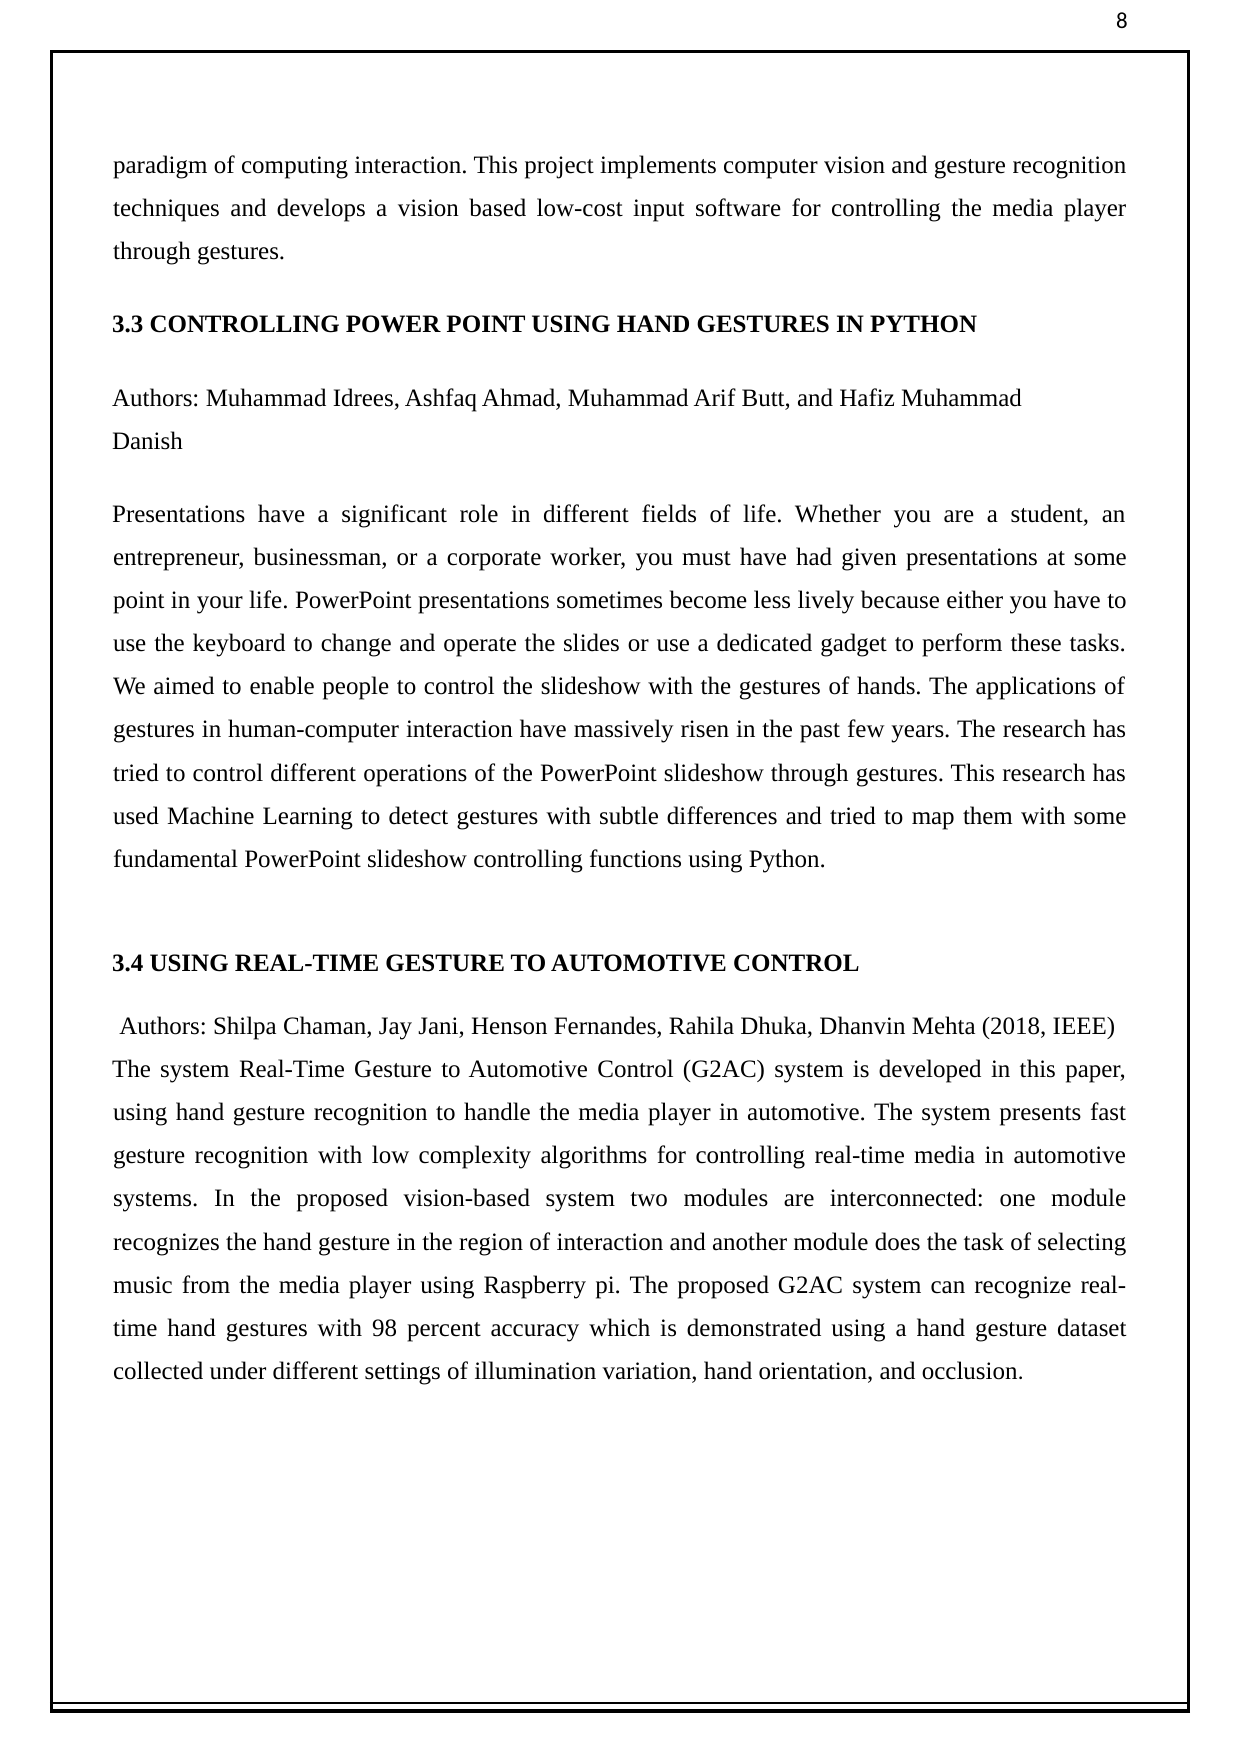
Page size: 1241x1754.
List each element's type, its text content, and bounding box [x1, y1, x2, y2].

text The system Real-Time Gesture to Automotive Control (G2AC) system is developed in this paper, using hand gesture recognition to handle the media player in automotive. The system presents fast gesture recognition with low complexity algorithms for controlling real-time media in automotive systems. In the proposed vision-based system two modules are interconnected: one module recognizes the hand gesture in the region of interaction and another module does the task of selecting music from the media player using Raspberry pi. The proposed G2AC system can recognize real-time hand gestures with 98 percent accuracy which is demonstrated using a hand gesture dataset collected under different settings of illumination variation, hand orientation, and occlusion. [112, 1054, 1127, 1385]
text Authors: Shilpa Chaman, Jay Jani, Henson Fernandes, Rahila Dhuka, Dhanvin Mehta (2018, IEEE) [113, 1011, 1127, 1040]
text 3.3 CONTROLLING POWER POINT USING HAND GESTURES IN PYTHON [112, 309, 1127, 338]
text Presentations have a significant role in different fields of life. Whether you are a student, an entrepreneur, businessman, or a corporate worker, you must have had given presentations at some point in your life. PowerPoint presentations sometimes become less lively because either you have to use the keyboard to change and operate the slides or use a dedicated gadget to perform these tasks. We aimed to enable people to control the slideshow with the gestures of hands. The applications of gestures in human-computer interaction have massively risen in the past few years. The research has tried to control different operations of the PowerPoint slideshow through gestures. This research has used Machine Learning to detect gestures with subtle differences and tried to map them with some fundamental PowerPoint slideshow controlling functions using Python. [112, 499, 1127, 873]
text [113, 150, 1127, 265]
text 3.4 USING REAL-TIME GESTURE TO AUTOMOTIVE CONTROL [112, 948, 1127, 977]
text Authors: Muhammad Idrees, Ashfaq Ahmad, Muhammad Arif Butt, and Hafiz Muhammad [112, 383, 1127, 412]
text Danish [112, 426, 1127, 455]
